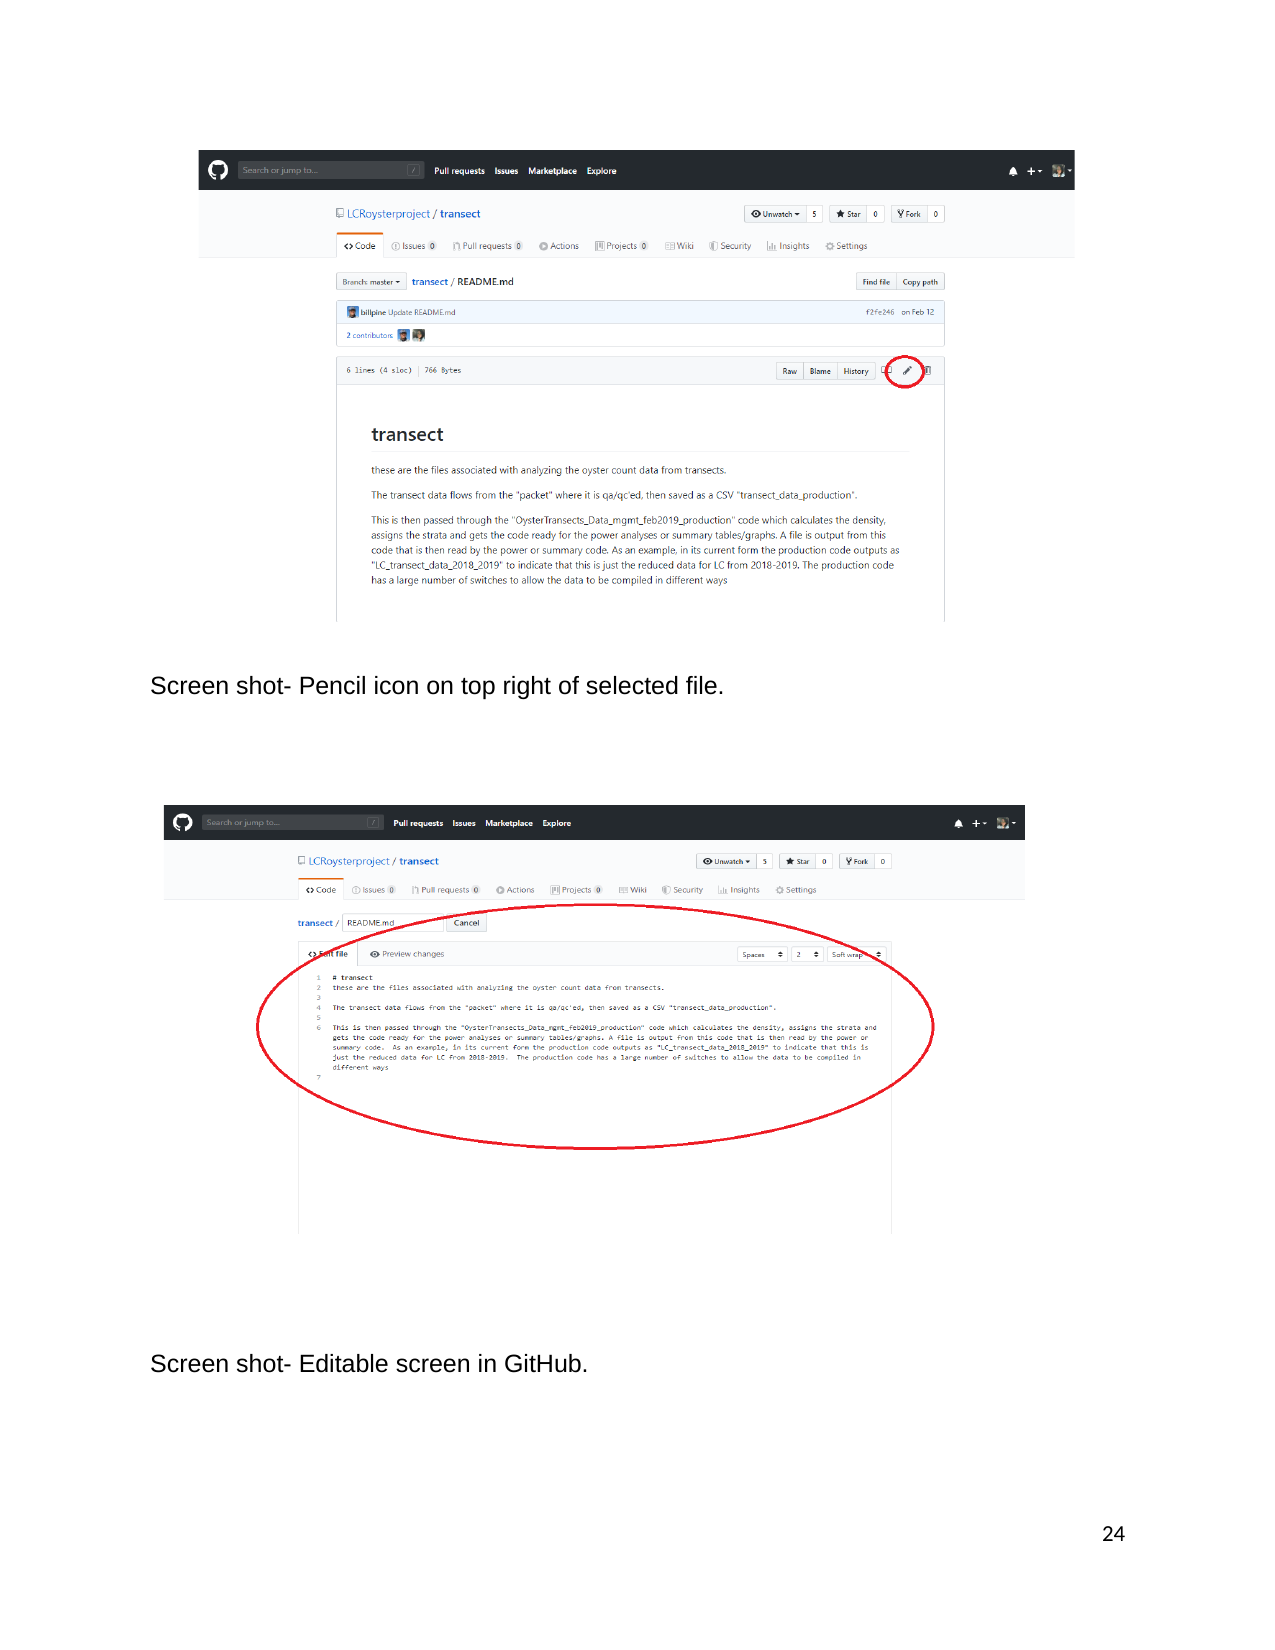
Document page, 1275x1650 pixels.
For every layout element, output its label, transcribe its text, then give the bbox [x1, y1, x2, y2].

picture [198, 150, 1075, 622]
text Screen shot- Editable screen in GitHub. [150, 1349, 1125, 1378]
picture [163, 805, 1025, 1234]
text Screen shot- Pencil icon on top right of selected file. [150, 671, 1125, 700]
